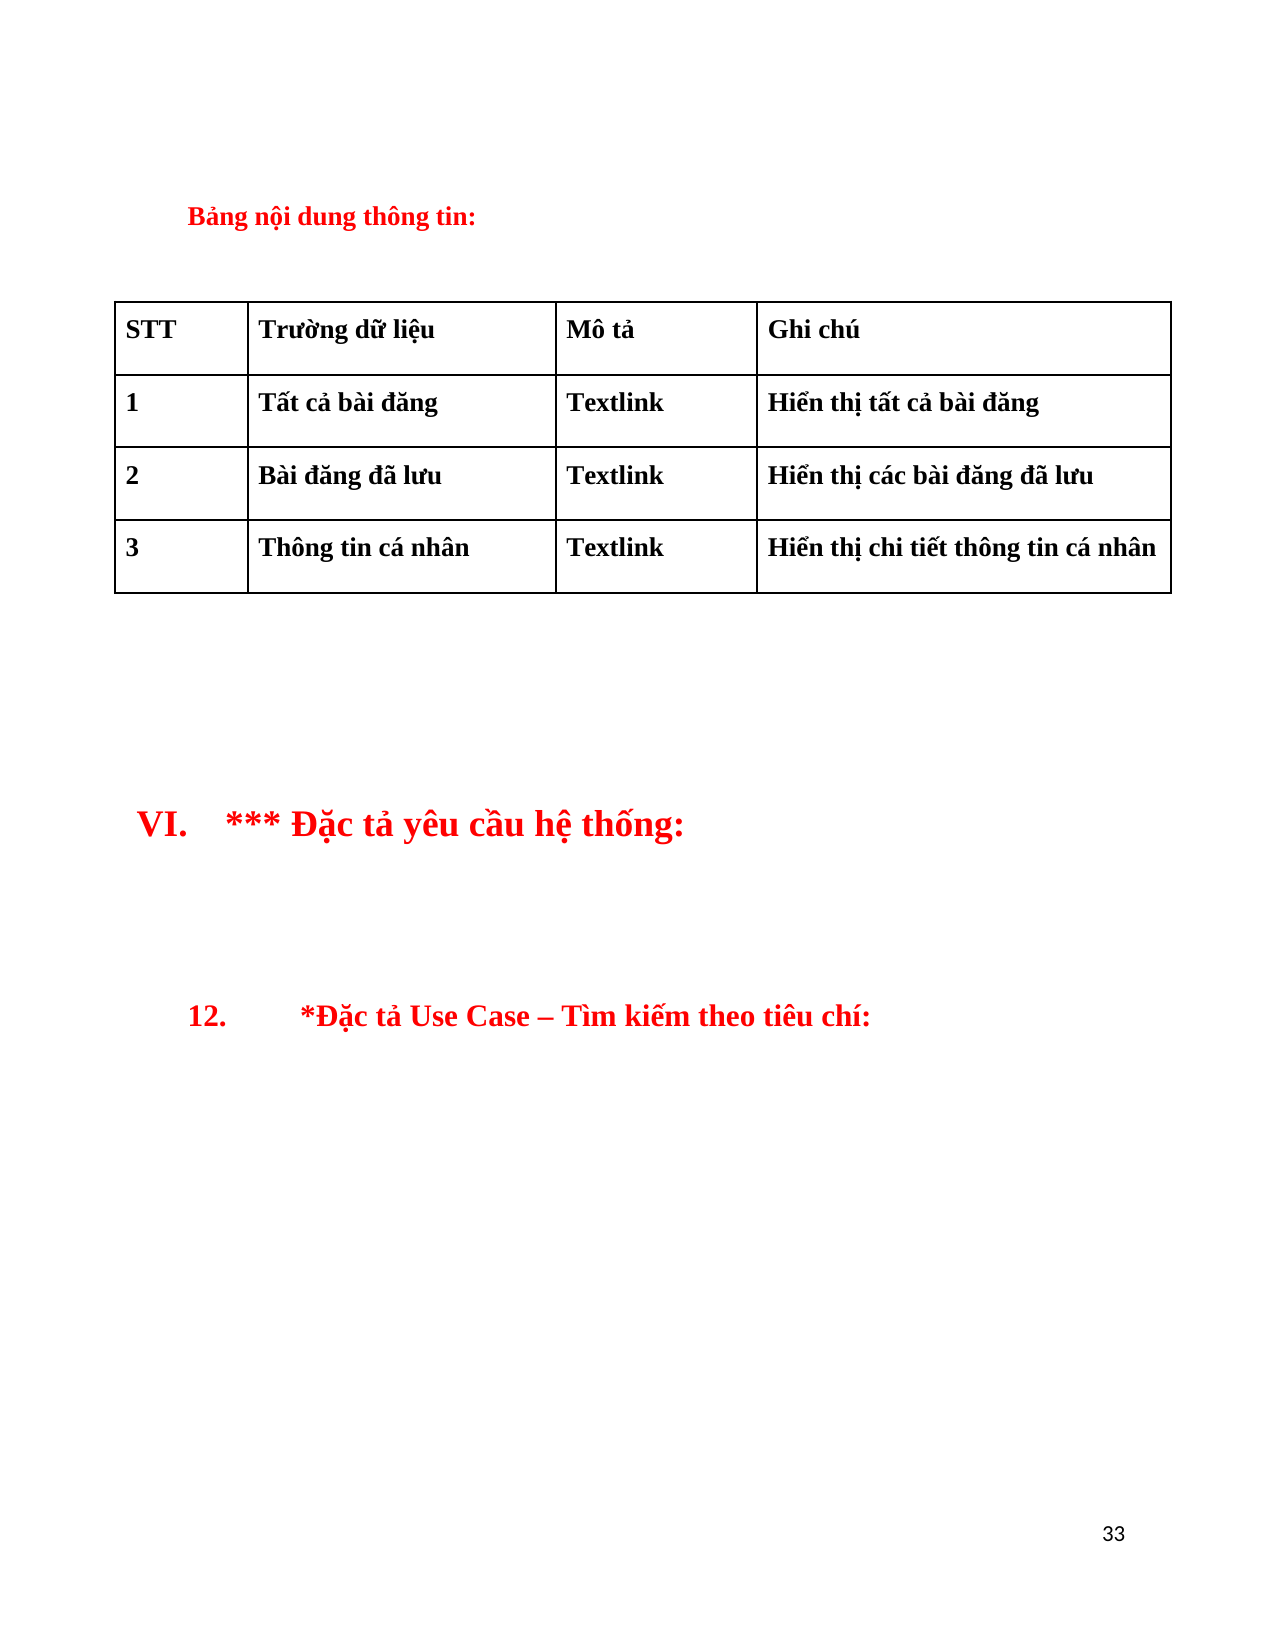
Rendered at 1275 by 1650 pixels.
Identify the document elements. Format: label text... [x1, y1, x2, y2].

table_cell Textlink [557, 521, 756, 592]
subtitle *** Đặc tả yêu cầu hệ thống: [187, 801, 1125, 844]
table_cell Bài đăng đã lưu [249, 448, 555, 519]
table_cell Thông tin cá nhân [249, 521, 555, 592]
table_cell 3 [116, 521, 247, 592]
table_cell Hiển thị các bài đăng đã lưu [758, 448, 1170, 519]
table_cell Hiển thị tất cả bài đăng [758, 376, 1170, 446]
table_cell Textlink [557, 376, 756, 446]
table_cell Tất cả bài đăng [249, 376, 555, 446]
text Bảng nội dung thông tin: [187, 200, 1125, 231]
table_header Mô tả [557, 303, 756, 373]
table_cell 1 [116, 376, 247, 446]
table_header STT [116, 303, 247, 373]
table_header Trường dữ liệu [249, 303, 555, 373]
table_cell 2 [116, 448, 247, 519]
table_cell Textlink [557, 448, 756, 519]
table_header Ghi chú [758, 303, 1170, 373]
table_cell Hiển thị chi tiết thông tin cá nhân [758, 521, 1170, 592]
subtitle *Đặc tả Use Case – Tìm kiếm theo tiêu chí: [187, 997, 1125, 1033]
